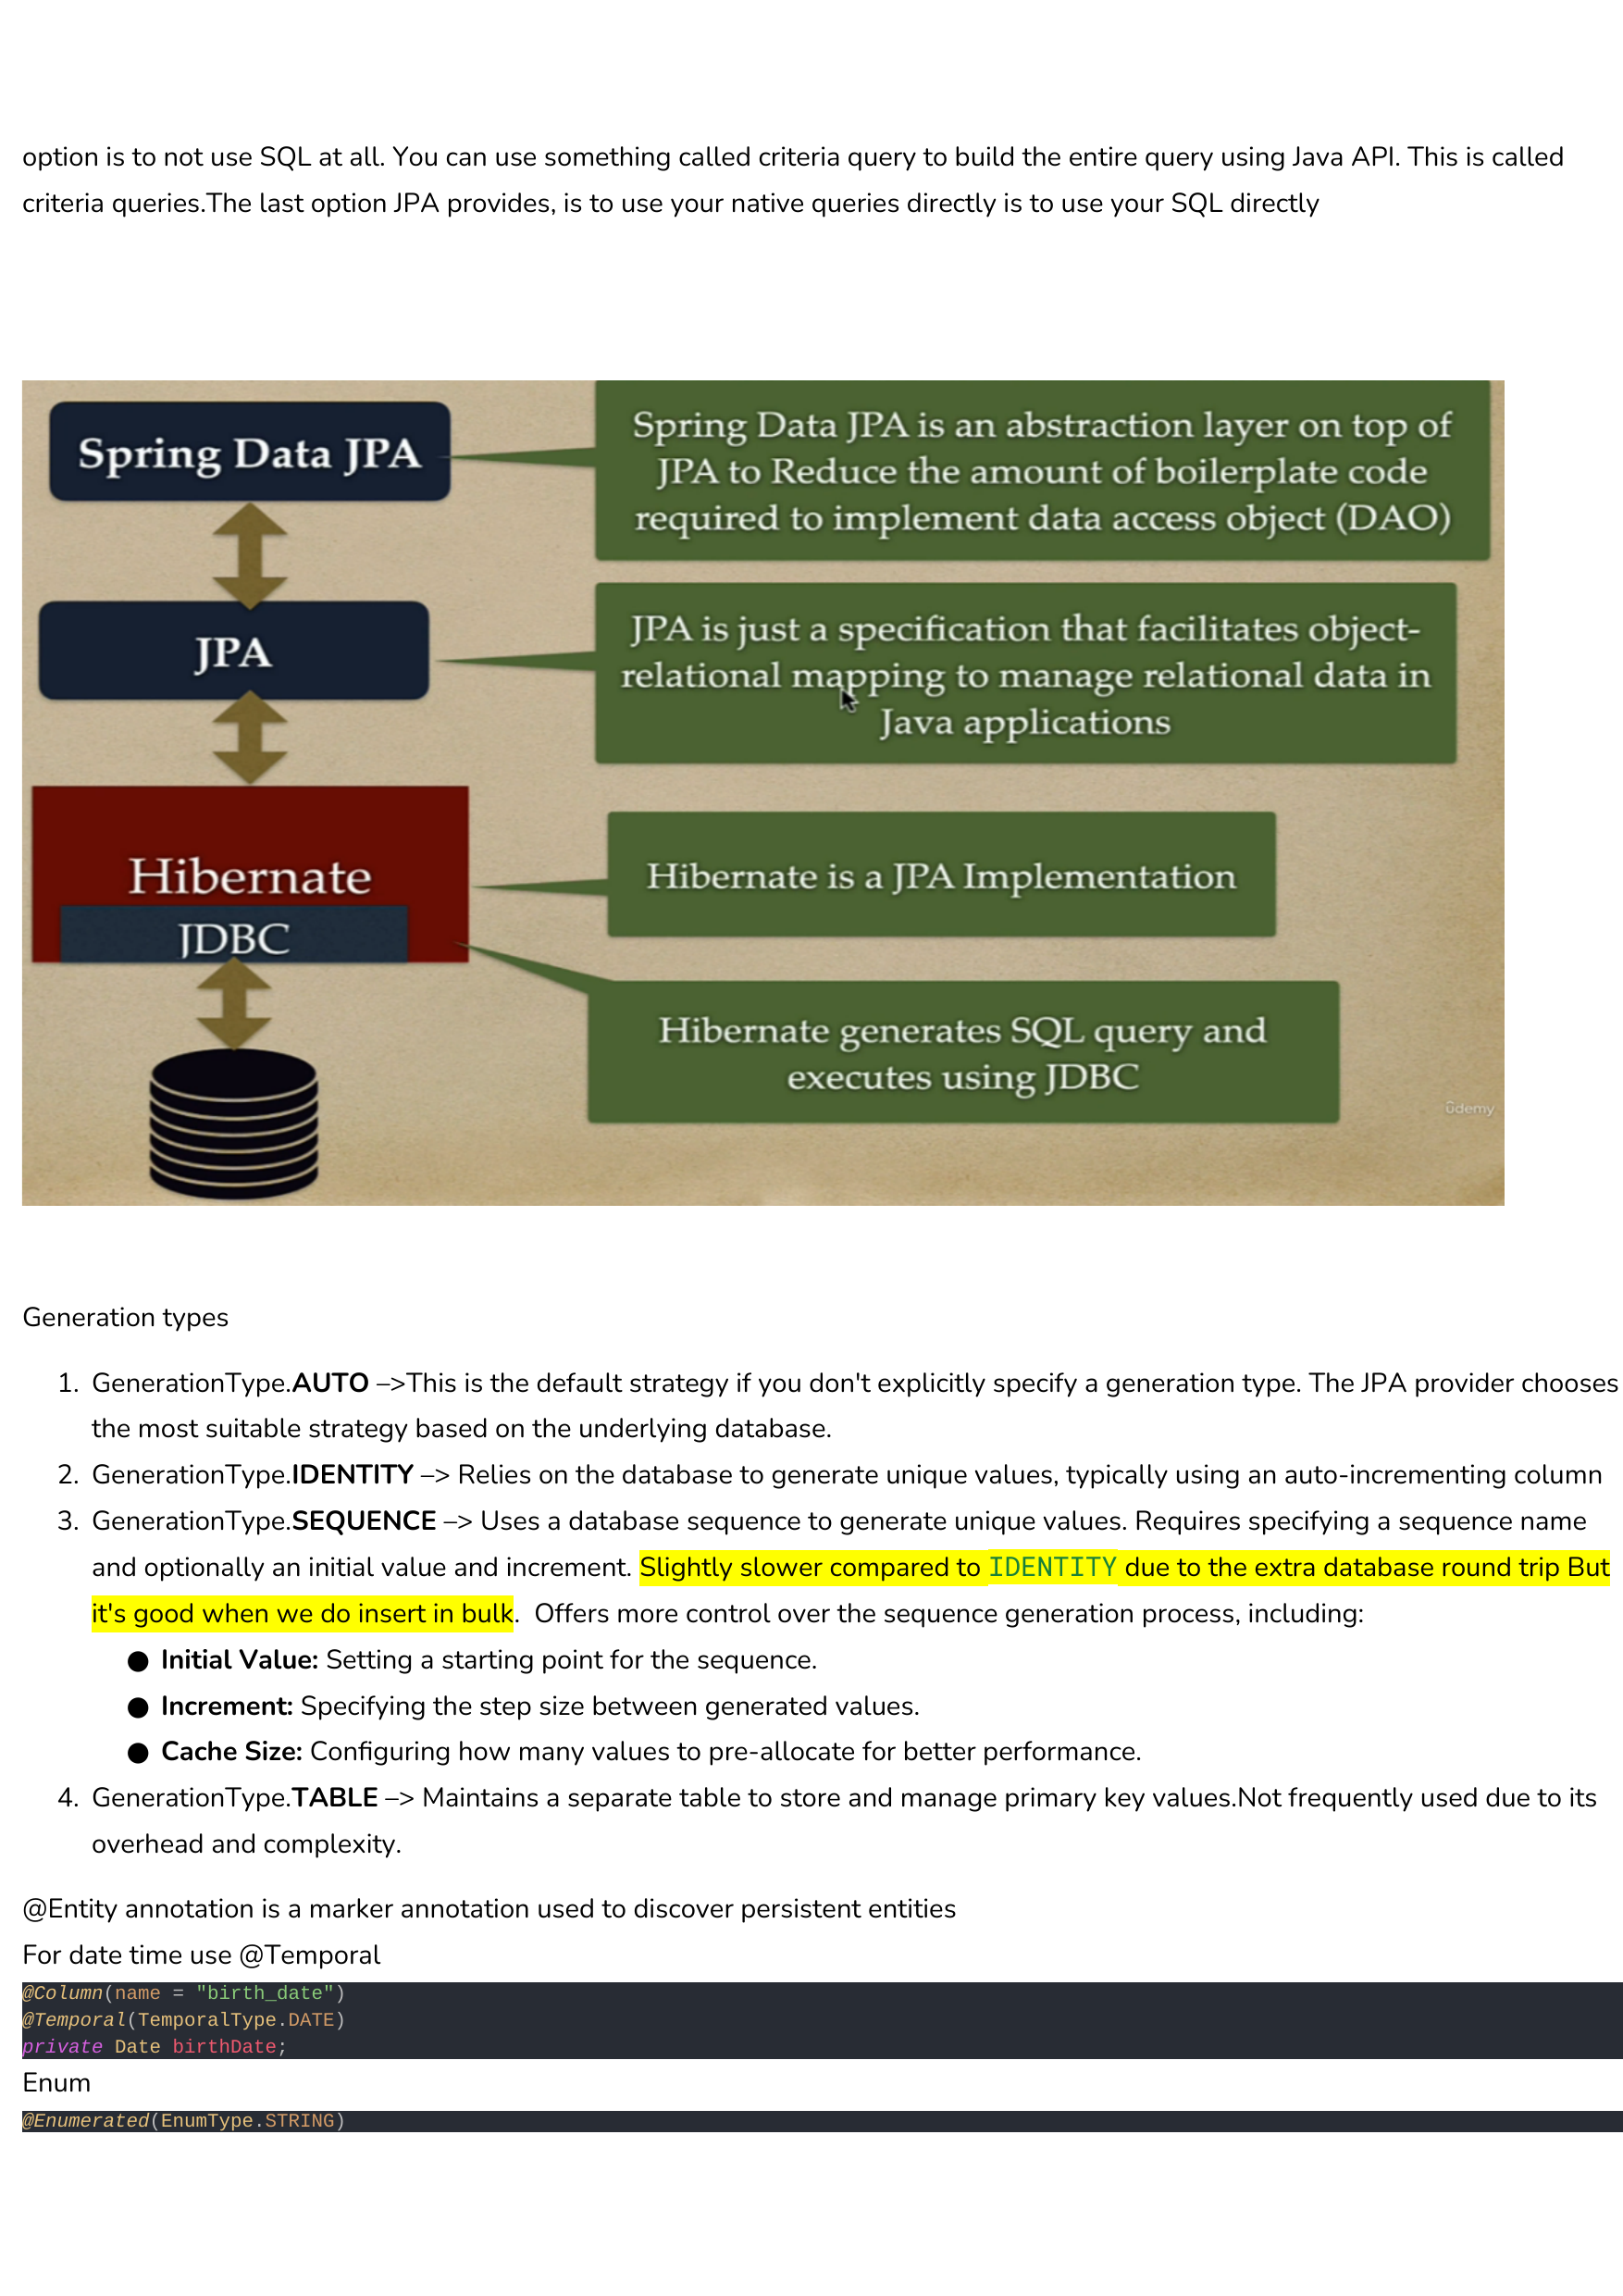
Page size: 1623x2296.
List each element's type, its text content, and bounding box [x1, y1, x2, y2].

text private Date birthDate; [22, 2037, 1623, 2059]
text Enum [22, 2065, 1623, 2102]
text @Entity annotation is a marker annotation used to discover persistent entities [22, 1891, 1623, 1928]
text @Temporal(TemporalType.DATE) [22, 2010, 1623, 2032]
list Cache Size: Configuring how many values to pre-allocate for better performance. [126, 1733, 1623, 1770]
text Generation types [22, 1299, 1623, 1336]
list Increment: Specifying the step size between generated values. [126, 1687, 1623, 1724]
list Initial Value: Setting a starting point for the sequence. [126, 1642, 1623, 1679]
text @Column(name = "birth_date") [22, 1982, 1623, 2004]
picture [21, 380, 1505, 1206]
text For date time use @Temporal [22, 1937, 1623, 1974]
list GenerationType.SEQUENCE –> Uses a database sequence to generate unique values. Requires specifying a sequence name and optionally an initial value and increment. Slightly slower compared to IDENTITY due to the extra database round trip But it's good when we do insert in bulk. Offers more control over the sequence generation process, including: [56, 1503, 1623, 1632]
list GenerationType.IDENTITY –> Relies on the database to generate unique values, typically using an auto-incrementing column [56, 1457, 1623, 1494]
list GenerationType.TABLE –> Maintains a separate table to store and manage primary key values.Not frequently used due to its overhead and complexity. [56, 1780, 1623, 1862]
list GenerationType.AUTO –>This is the default strategy if you don't explicitly specify a generation type. The JPA provider chooses the most suitable strategy based on the underlying database. [56, 1365, 1623, 1447]
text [22, 139, 1623, 221]
text @Enumerated(EnumType.STRING) [22, 2111, 1623, 2132]
